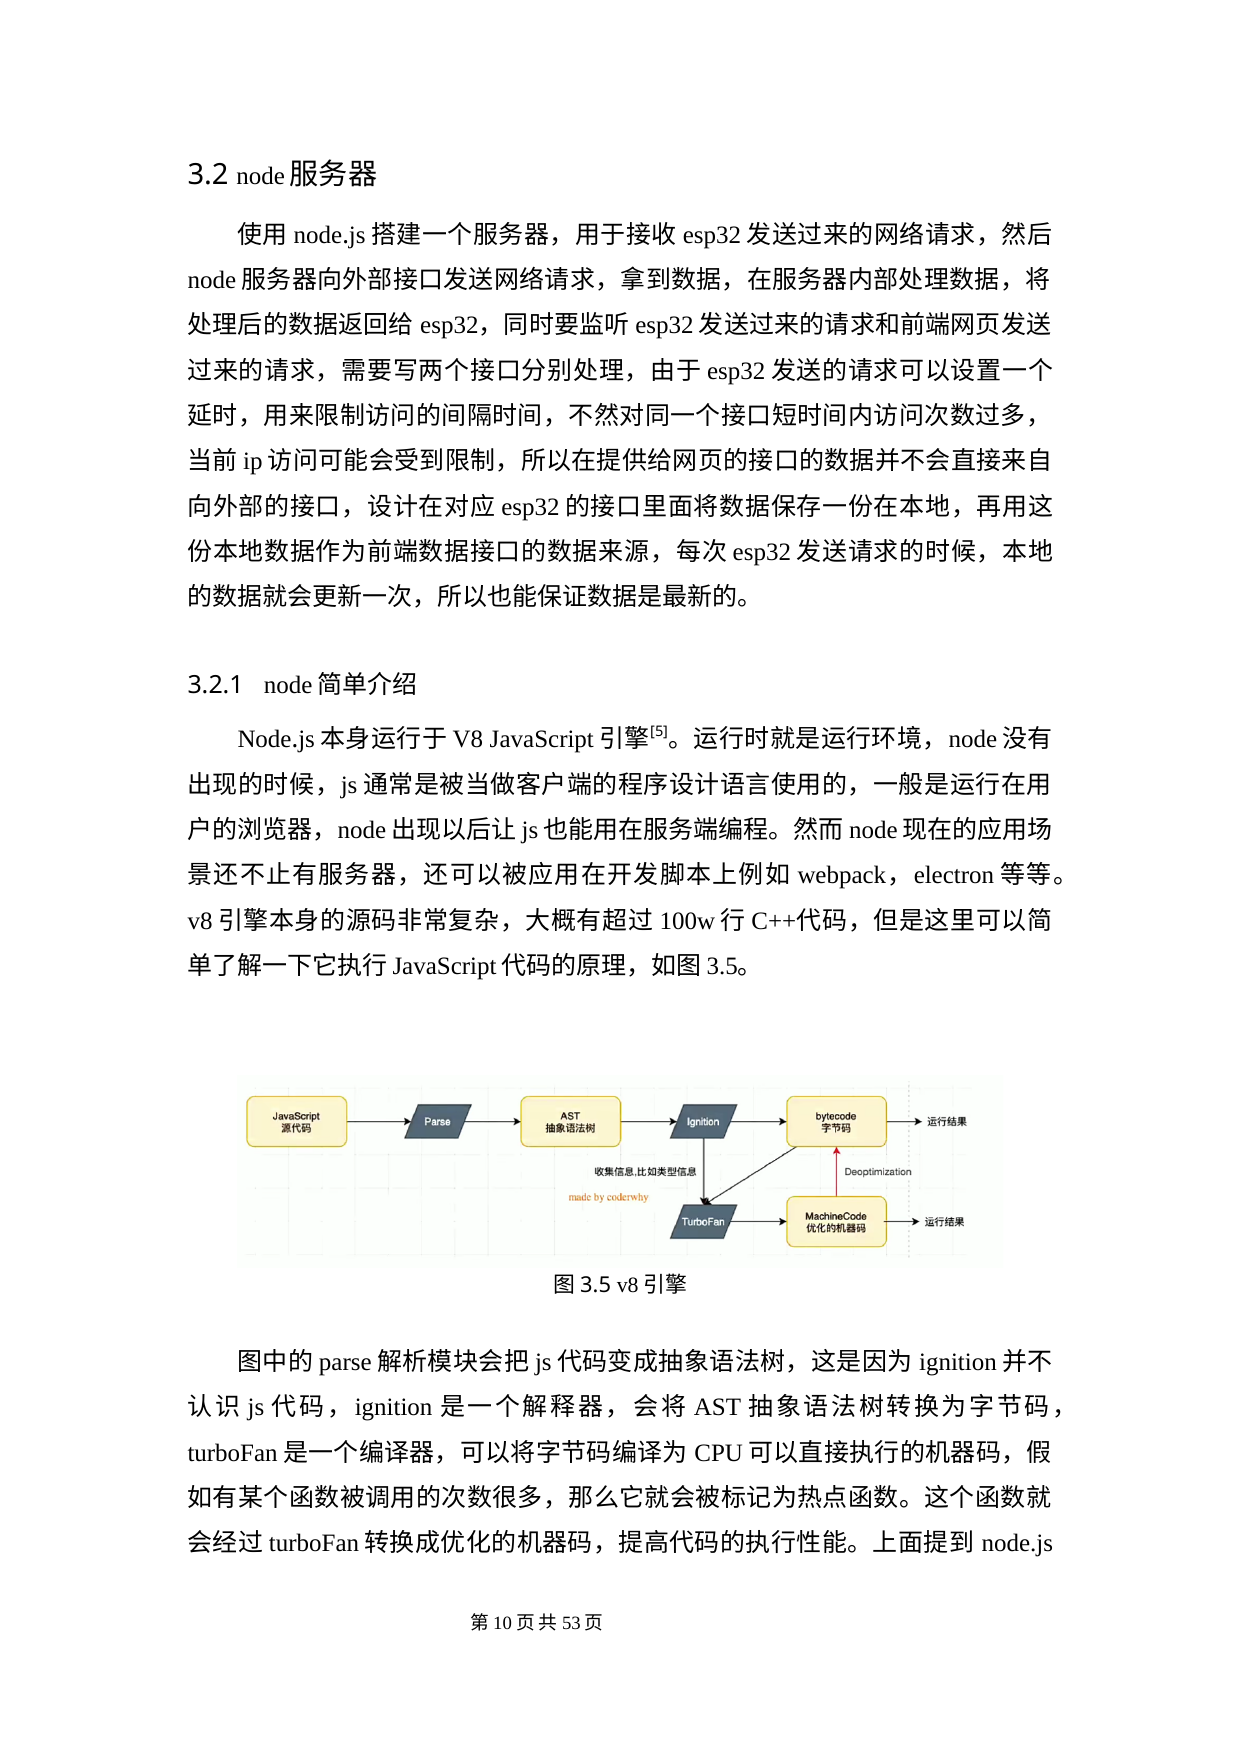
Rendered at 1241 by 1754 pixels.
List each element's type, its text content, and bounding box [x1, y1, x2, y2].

text 使用node.js搭建一个服务器，用于接收esp32发送过来的网络请求，然后node服务器向外部接口发送网络请求，拿到数据，在服务器内部处理数据，将处理后的数据返回给esp32，同时要监听esp32发送过来的请求和前端网页发送过来的请求，需要写两个接口分别处理，由于esp32发送的请求可以设置一个延时，用来限制访问的间隔时间，不然对同一个接口短时间内访问次数过多，当前ip访问可能会受到限制，所以在提供给网页的接口的数据并不会直接来自向外部的接口，设计在对应esp32的接口里面将数据保存一份在本地，再用这份本地数据作为前端数据接口的数据来源，每次esp32发送请求的时候，本地的数据就会更新一次，所以也能保证数据是最新的。 [187, 214, 1053, 613]
text 图3.5 v8引擎 [187, 1267, 1053, 1299]
subtitle node服务器 [187, 151, 1053, 193]
picture [236, 1075, 1004, 1268]
subtitle node简单介绍 [187, 664, 1053, 701]
text Node.js本身运行于V8 JavaScript引擎[5]。运行时就是运行环境，node没有出现的时候，js通常是被当做客户端的程序设计语言使用的，一般是运行在用户的浏览器，node出现以后让js也能用在服务端编程。然而node现在的应用场景还不止有服务器，还可以被应用在开发脚本上例如webpack，electron等等。v8引擎本身的源码非常复杂，大概有超过100w行C++代码，但是这里可以简单了解一下它执行JavaScript代码的原理，如图3.5。 [187, 719, 1053, 982]
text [187, 1341, 1053, 1559]
